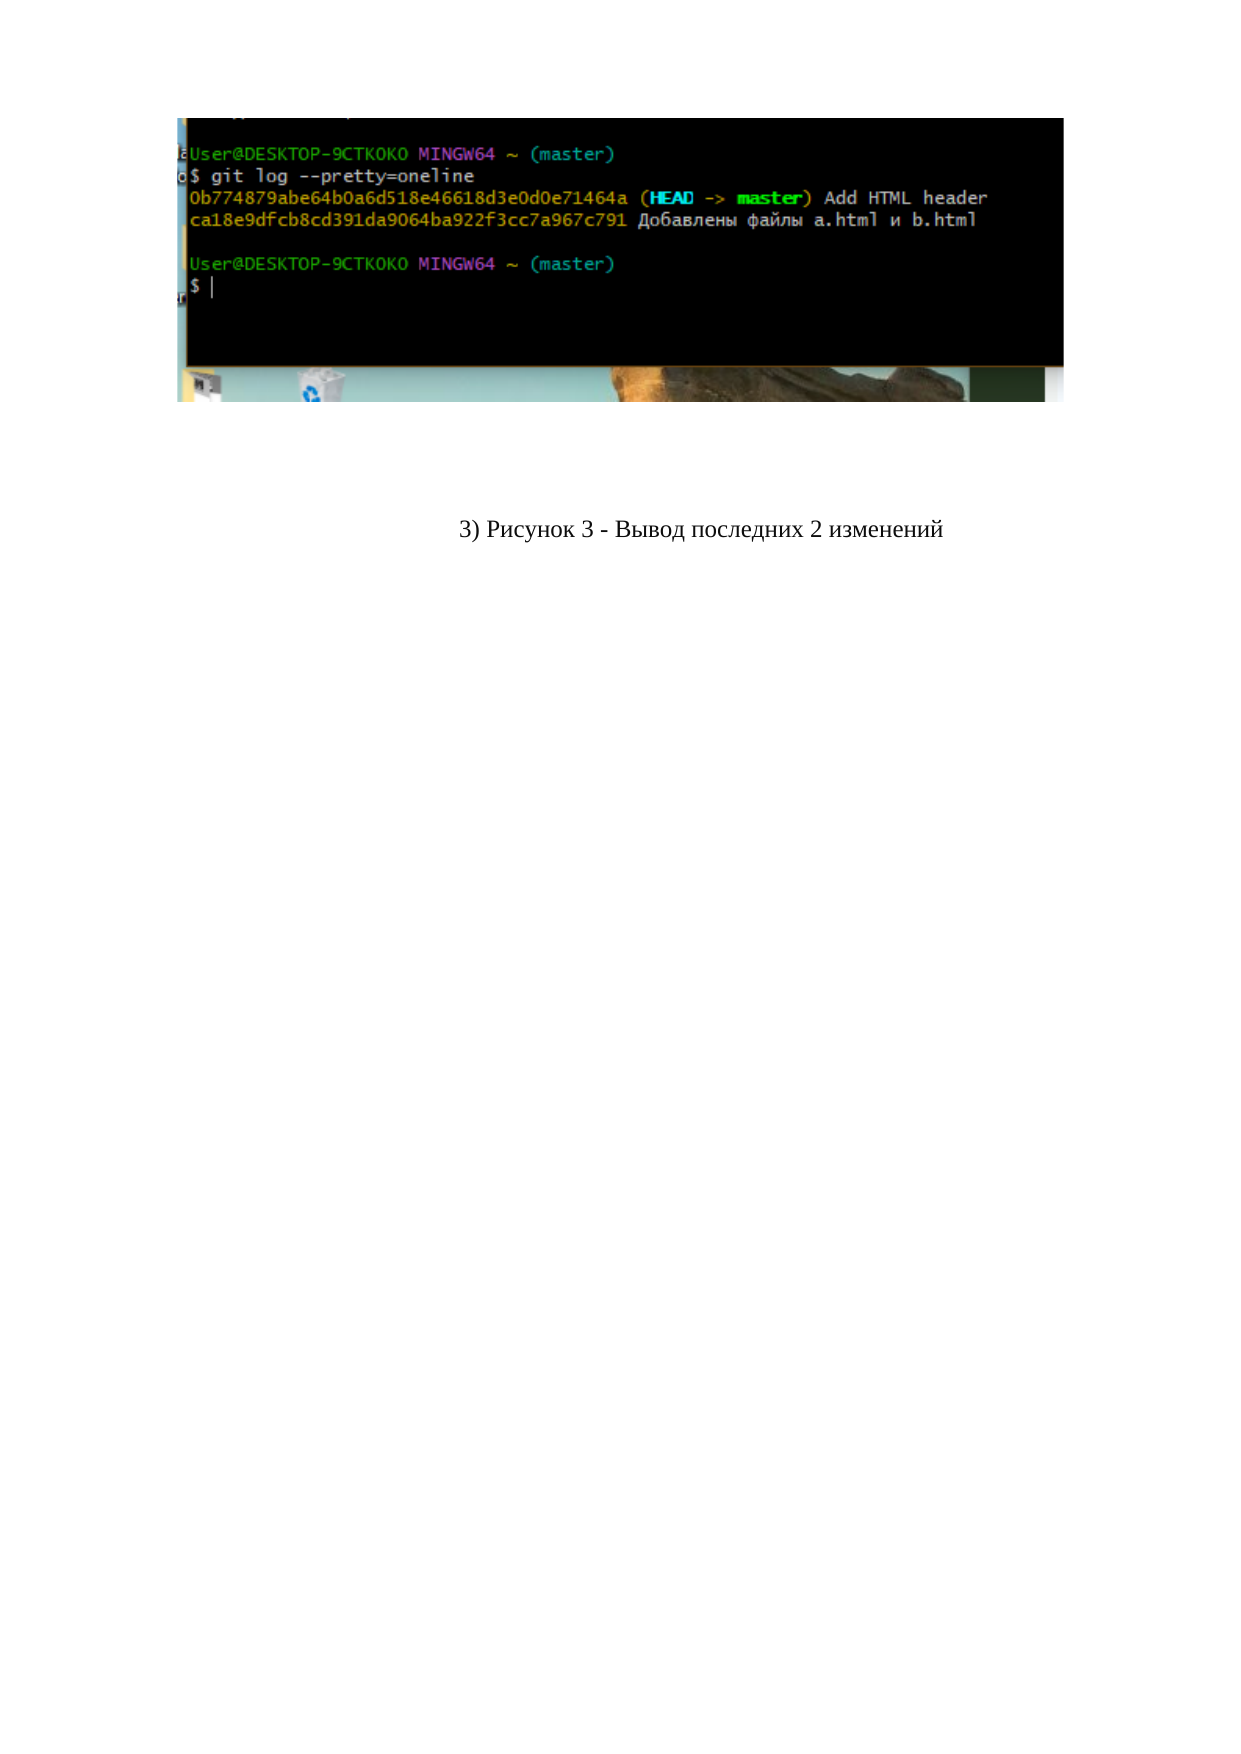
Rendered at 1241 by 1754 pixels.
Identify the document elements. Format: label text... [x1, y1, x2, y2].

picture [177, 118, 1064, 402]
text 3) Рисунок 3 - Вывод последних 2 изменений [177, 514, 1152, 543]
